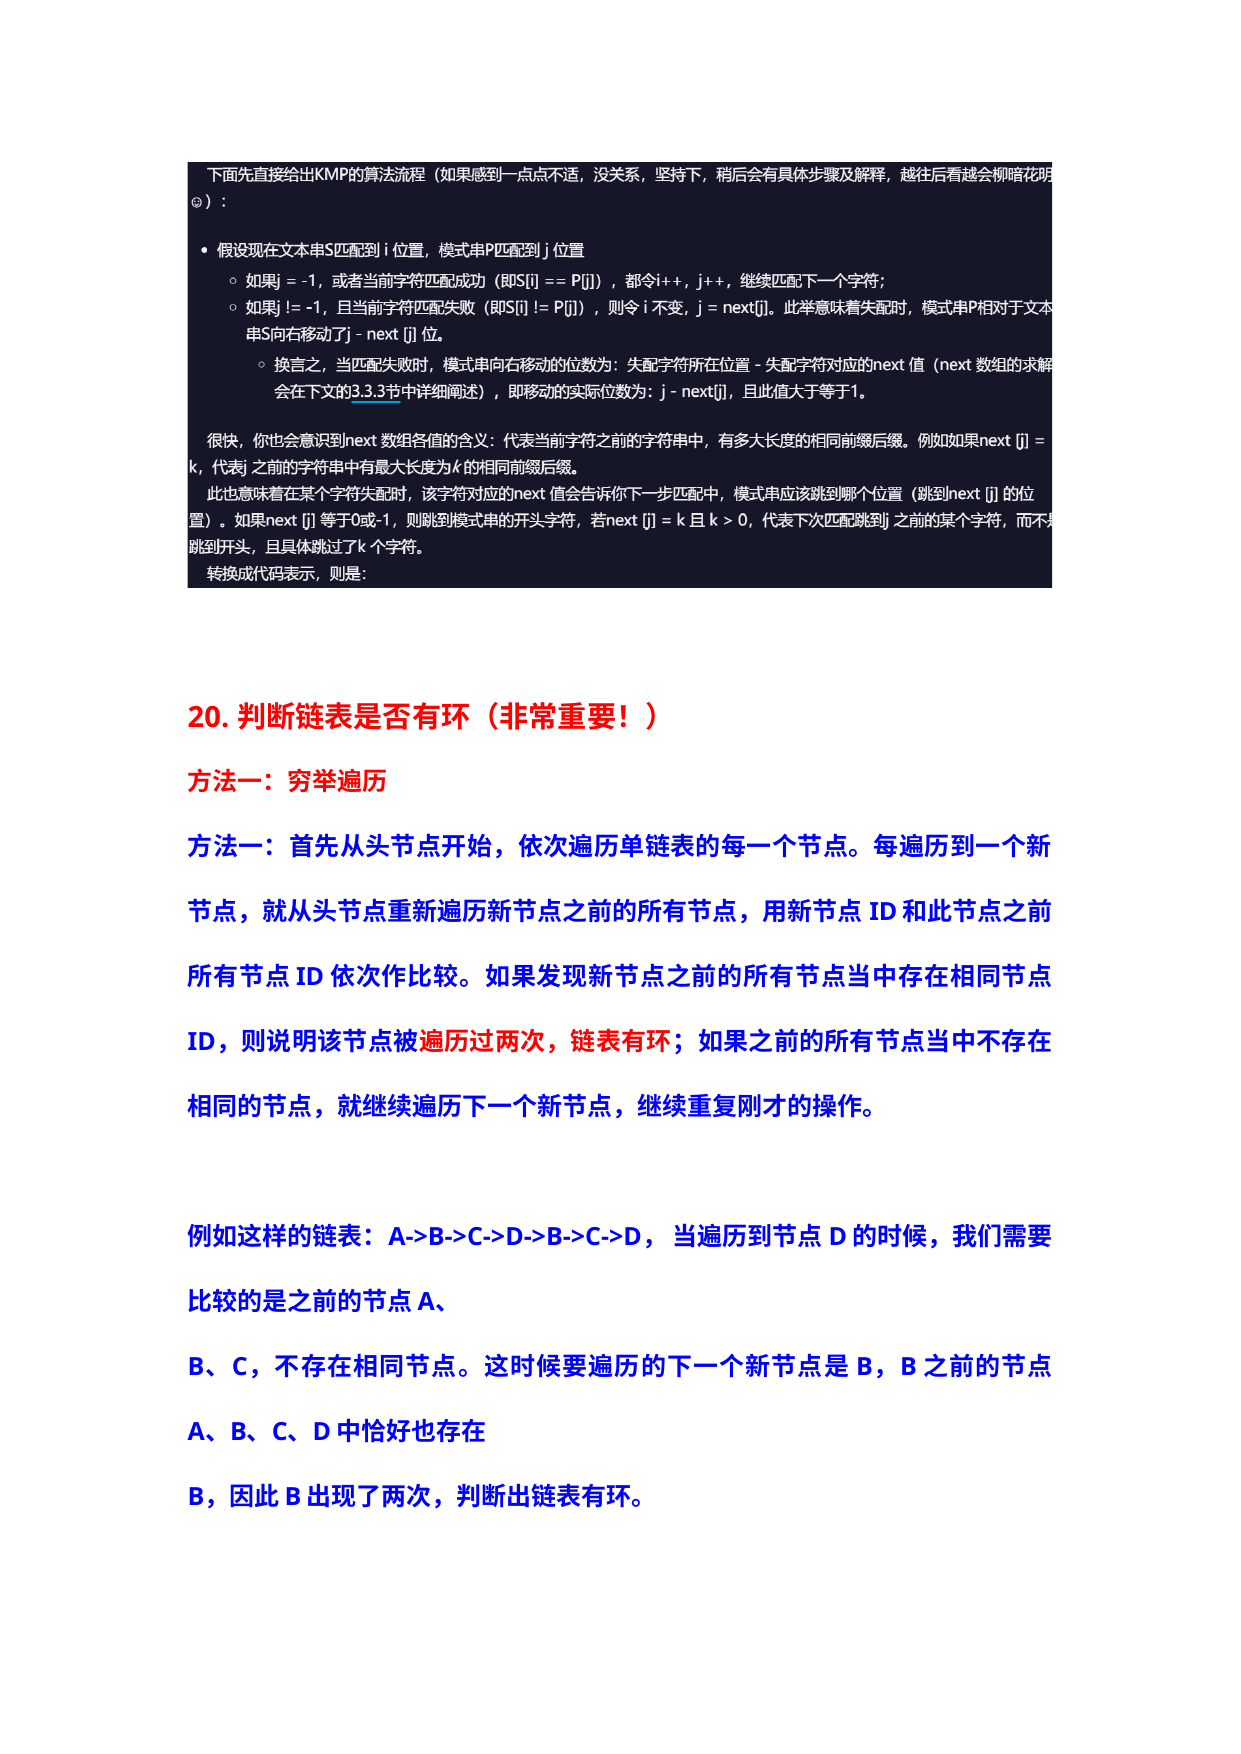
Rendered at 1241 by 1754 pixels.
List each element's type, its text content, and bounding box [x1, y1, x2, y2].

picture [187, 162, 1053, 588]
text 方法一：首先从头节点开始，依次遍历单链表的每一个节点。每遍历到一个新节点，就从头节点重新遍历新节点之前的所有节点，用新节点ID和此节点之前所有节点ID依次作比较。如果发现新节点之前的所有节点当中存在相同节点ID，则说明该节点被遍历过两次，链表有环；如果之前的所有节点当中不存在相同的节点，就继续遍历下一个新节点，继续重复刚才的操作。 [187, 812, 1053, 1137]
text B、C，不存在相同节点。这时候要遍历的下一个新节点是B，B之前的节点A、B、C、D中恰好也存在 [187, 1332, 1053, 1462]
text 例如这样的链表：A->B->C->D->B->C->D， 当遍历到节点D的时候，我们需要比较的是之前的节点A、 [187, 1202, 1053, 1332]
text B，因此B出现了两次，判断出链表有环。 [187, 1462, 1053, 1527]
list 判断链表是否有环（非常重要！） [187, 682, 1053, 747]
text 方法一：穷举遍历 [187, 747, 1053, 812]
